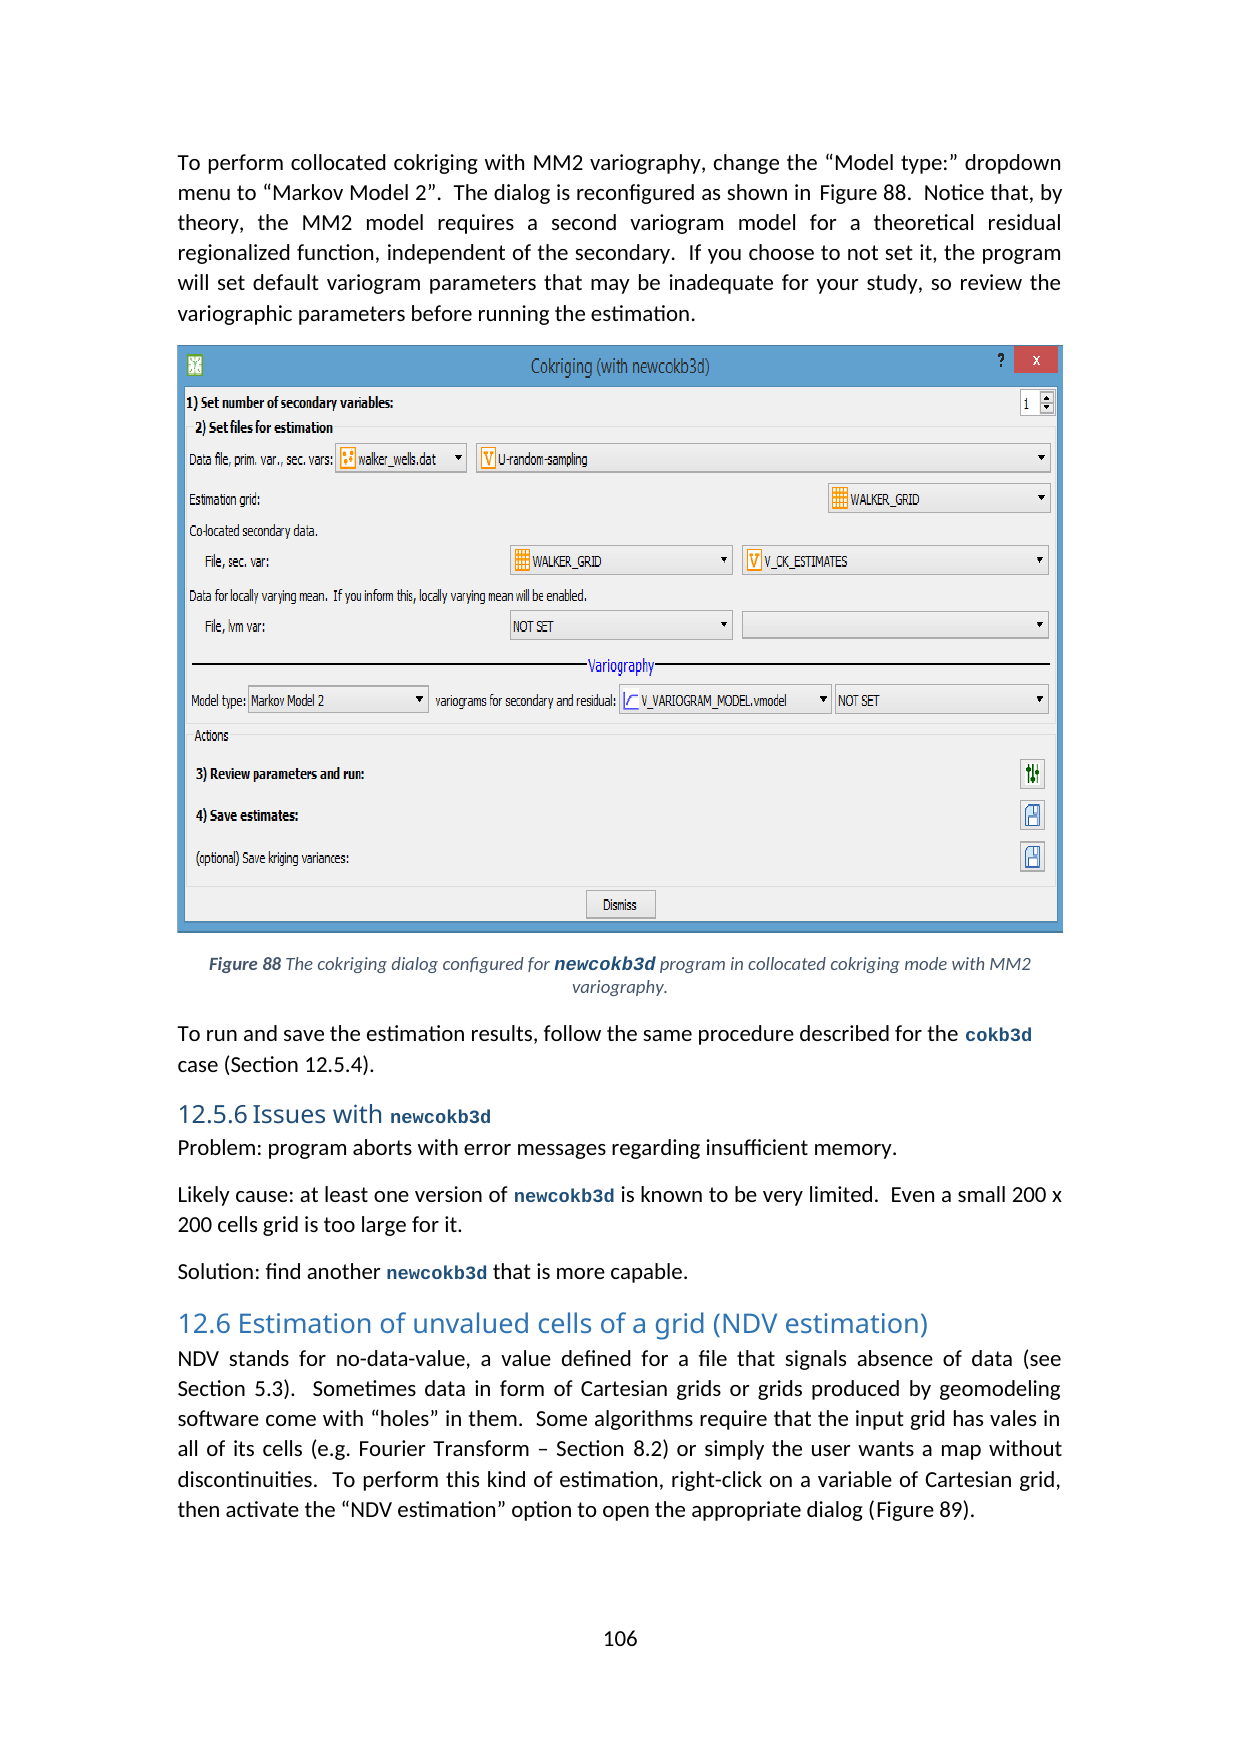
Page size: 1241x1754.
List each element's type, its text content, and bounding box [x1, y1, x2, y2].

subtitle Issues with newcokb3d [177, 1097, 1063, 1131]
text To perform collocated cokriging with MM2 variography, change the “Model type:” dropdown menu to “Markov Model 2”. The dialog is reconfigured as shown in Figure 88. Notice that, by theory, the MM2 model requires a second variogram model for a theoretical residual regionalized function, independent of the secondary. If you choose to not set it, the program will set default variogram parameters that may be inadequate for your study, so review the variographic parameters before running the estimation. [177, 148, 1063, 327]
text NDV stands for no-data-value, a value defined for a file that signals absence of data (see Section 5.3). Sometimes data in form of Cartesian grids or grids produced by geomodeling software come with “holes” in them. Some algorithms require that the input grid has vales in all of its cells (e.g. Fourier Transform – Section 8.2) or simply the user wants a map without discontinuities. To perform this kind of estimation, right-click on a variable of Cartesian grid, then activate the “NDV estimation” option to open the appropriate dialog (Figure 89). [177, 1344, 1063, 1523]
subtitle Estimation of unvalued cells of a grid (NDV estimation) [177, 1304, 1063, 1341]
text To run and save the estimation results, follow the same procedure described for the cokb3d case (Section 12.5.4). [177, 1019, 1063, 1078]
text Figure 88 The cokriging dialog configured for newcokb3d program in collocated cokriging mode with MM2 variography. [177, 952, 1063, 999]
text Solution: find another newcokb3d that is more capable. [177, 1257, 1063, 1285]
text Likely cause: at least one version of newcokb3d is known to be very limited. Even a small 200 x 200 cells grid is too large for it. [177, 1180, 1063, 1238]
picture [177, 345, 1063, 933]
text Problem: program aborts with error messages regarding insufficient memory. [177, 1133, 1063, 1161]
